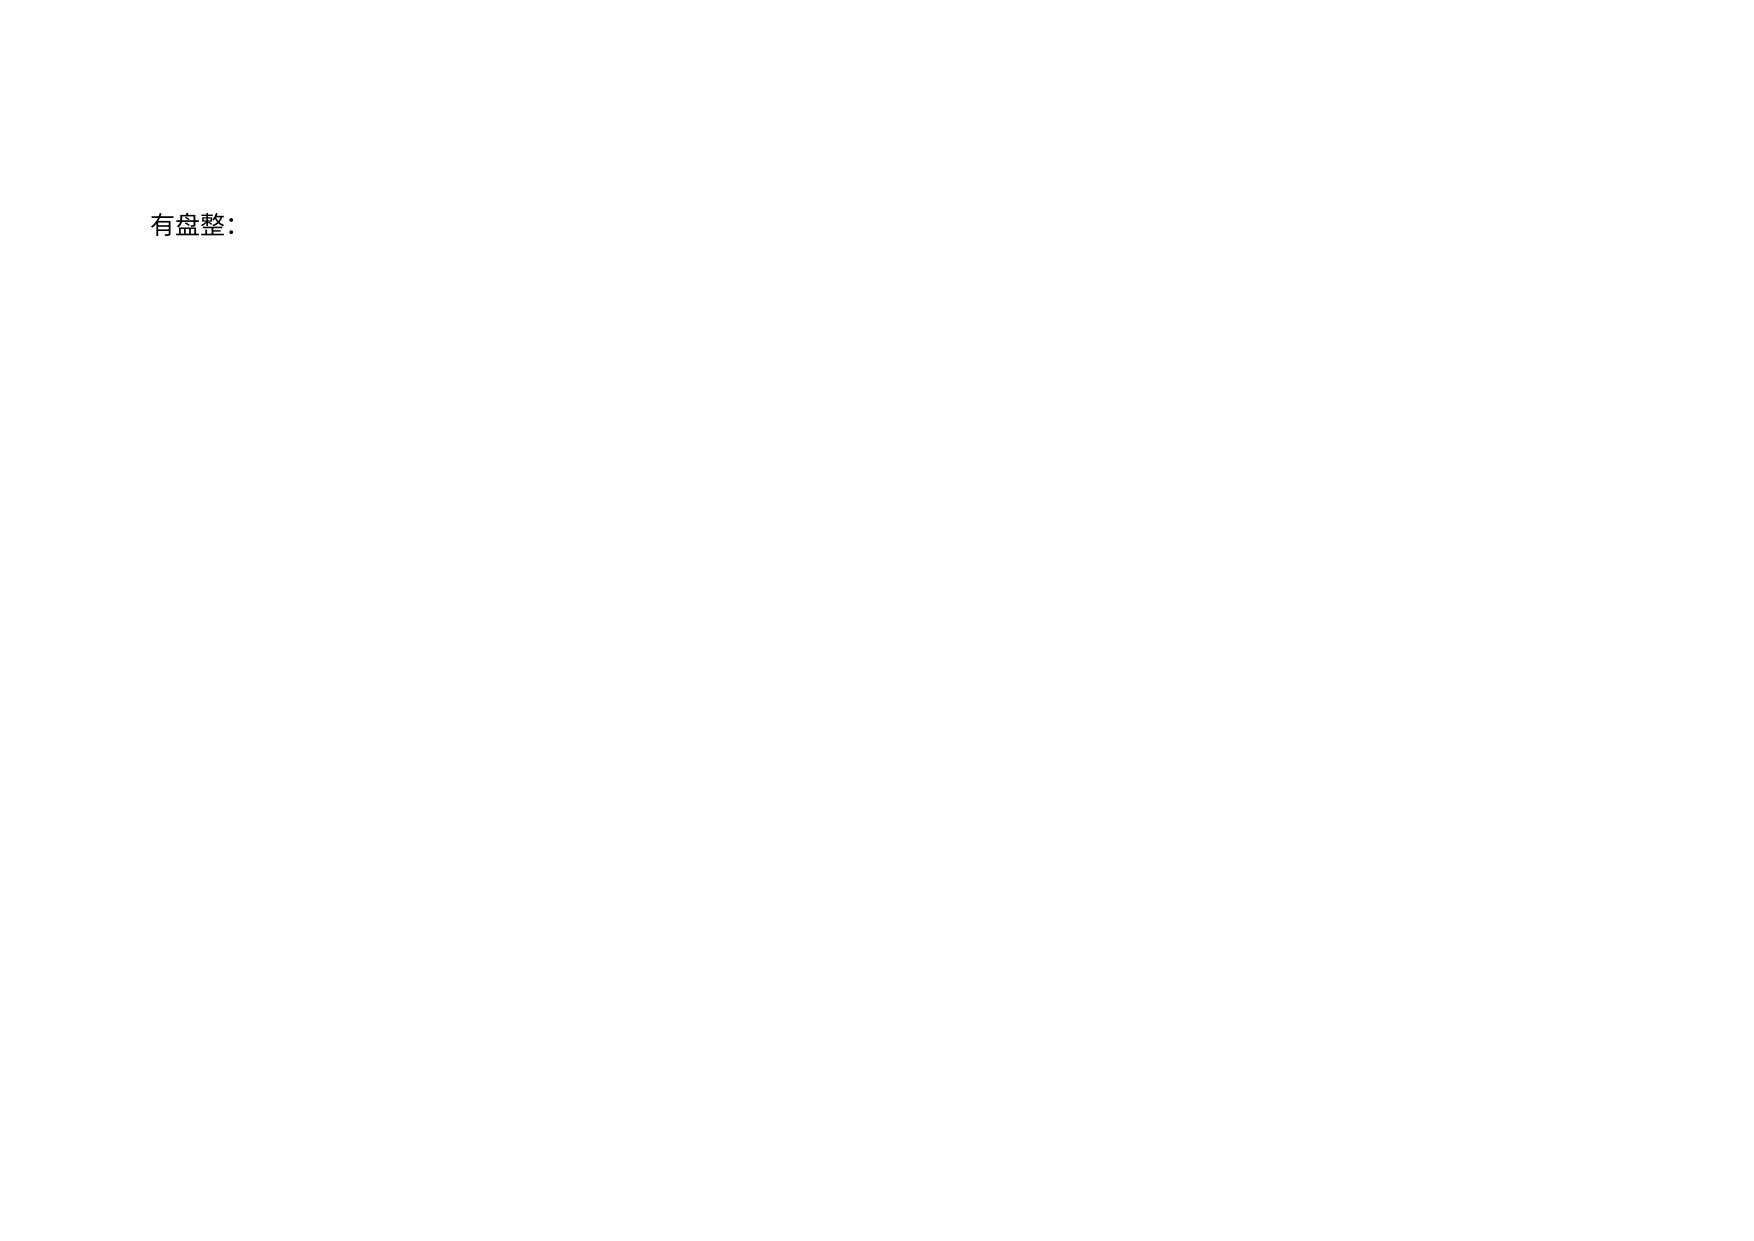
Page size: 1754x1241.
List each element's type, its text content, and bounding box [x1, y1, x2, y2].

text 有盘整： [150, 201, 1604, 246]
